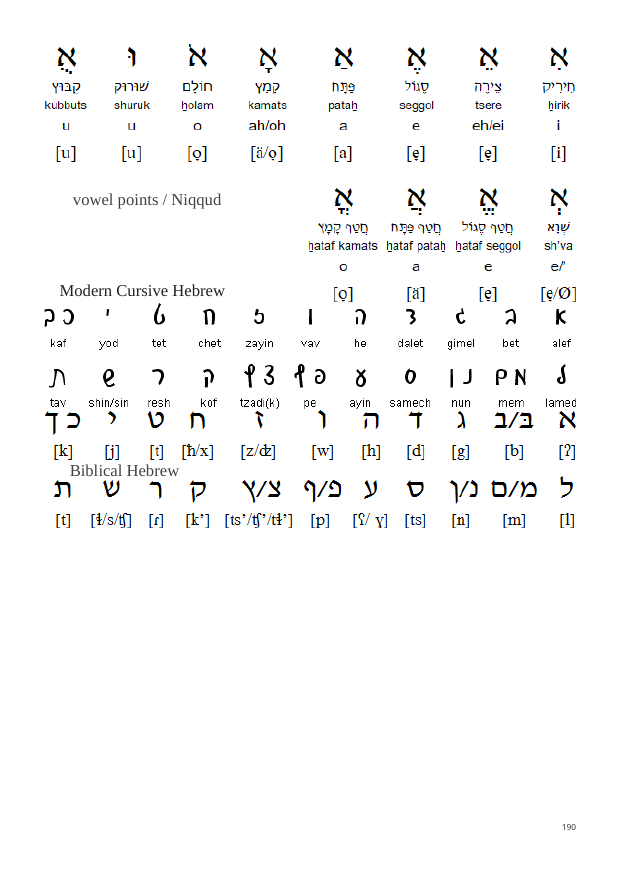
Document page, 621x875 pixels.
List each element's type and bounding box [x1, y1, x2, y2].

picture [44, 303, 576, 409]
picture [44, 44, 576, 302]
picture [44, 410, 576, 528]
